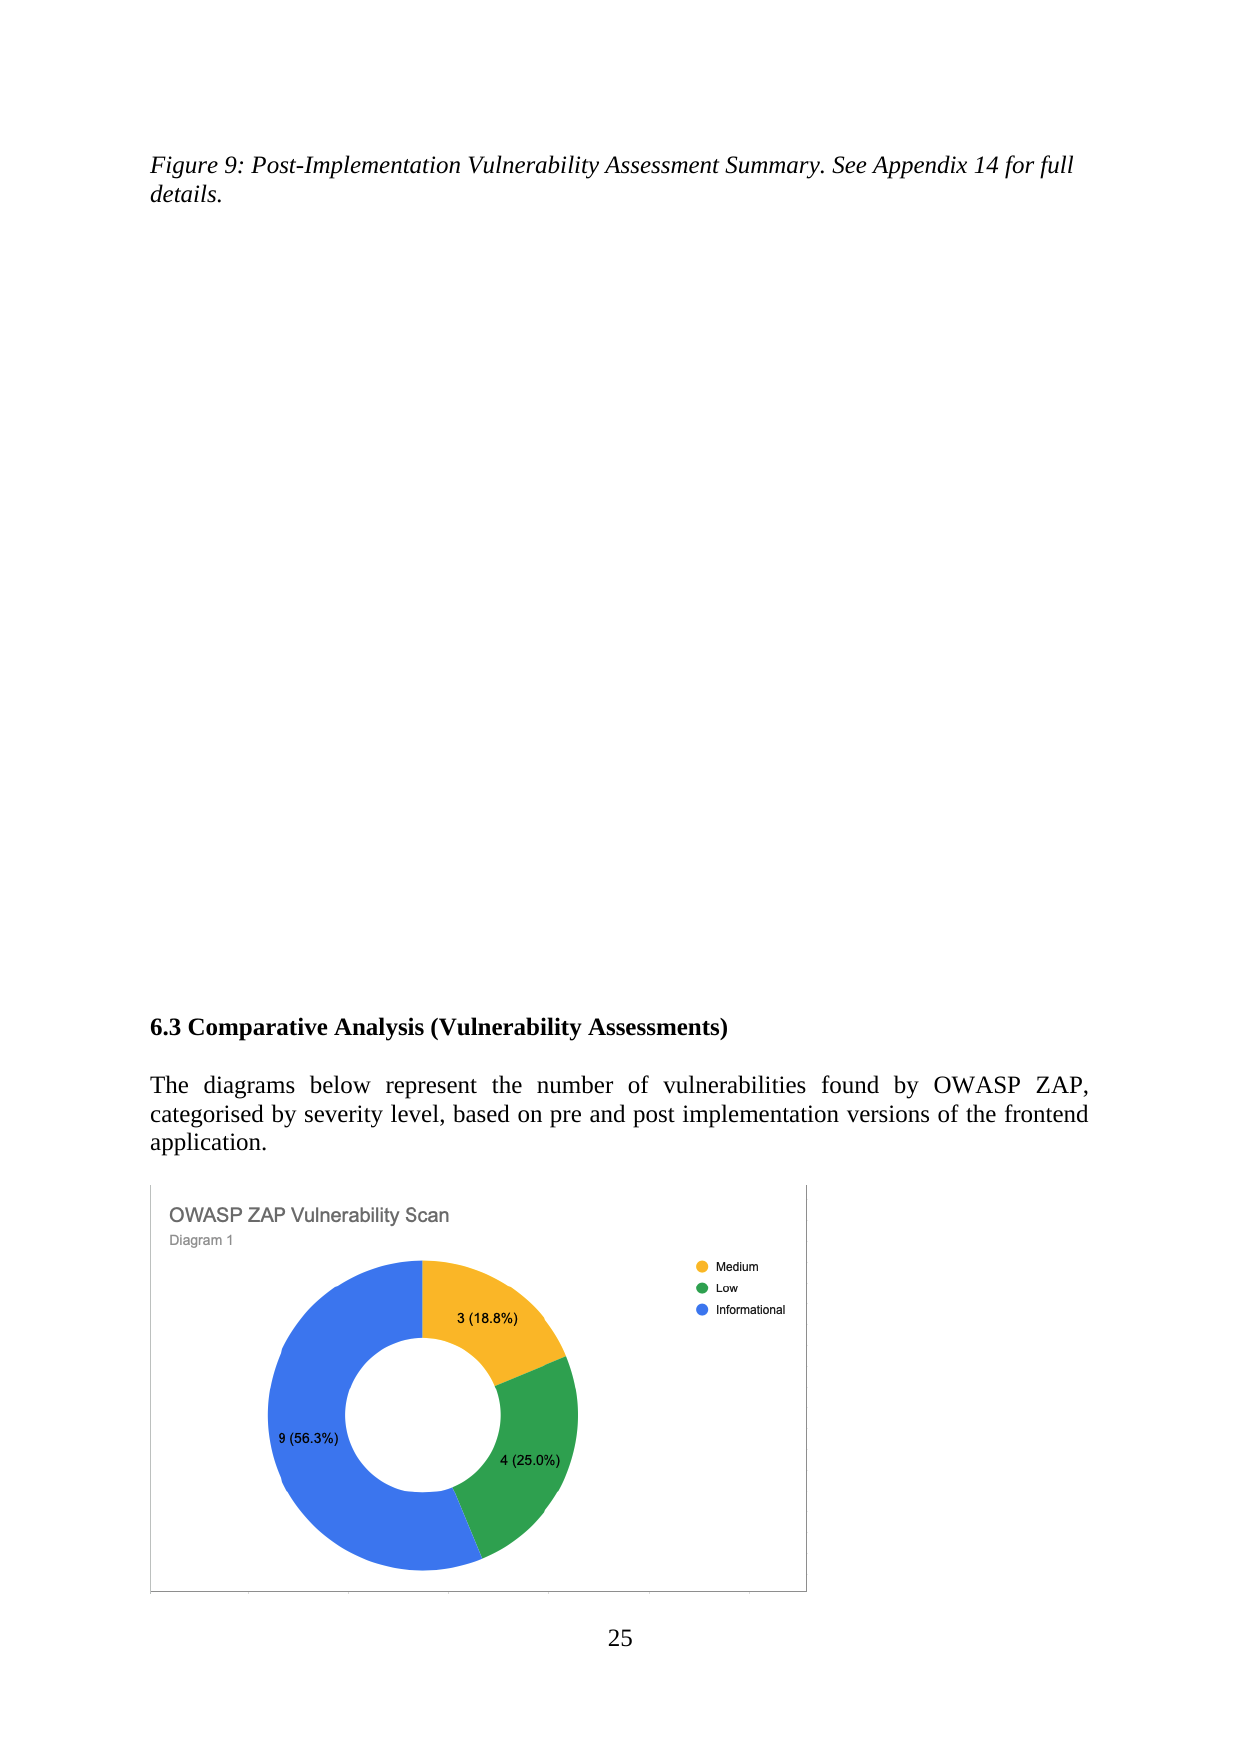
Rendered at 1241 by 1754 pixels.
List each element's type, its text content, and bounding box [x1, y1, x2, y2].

picture [150, 1185, 808, 1594]
text Figure 9: Post-Implementation Vulnerability Assessment Summary. See Appendix 14 for full details. [150, 150, 1090, 207]
subtitle 6.3 Comparative Analysis (Vulnerability Assessments) [150, 1012, 1090, 1041]
text The diagrams below represent the number of vulnerabilities found by OWASP ZAP, categorised by severity level, based on pre and post implementation versions of the frontend application. [150, 1070, 1090, 1156]
